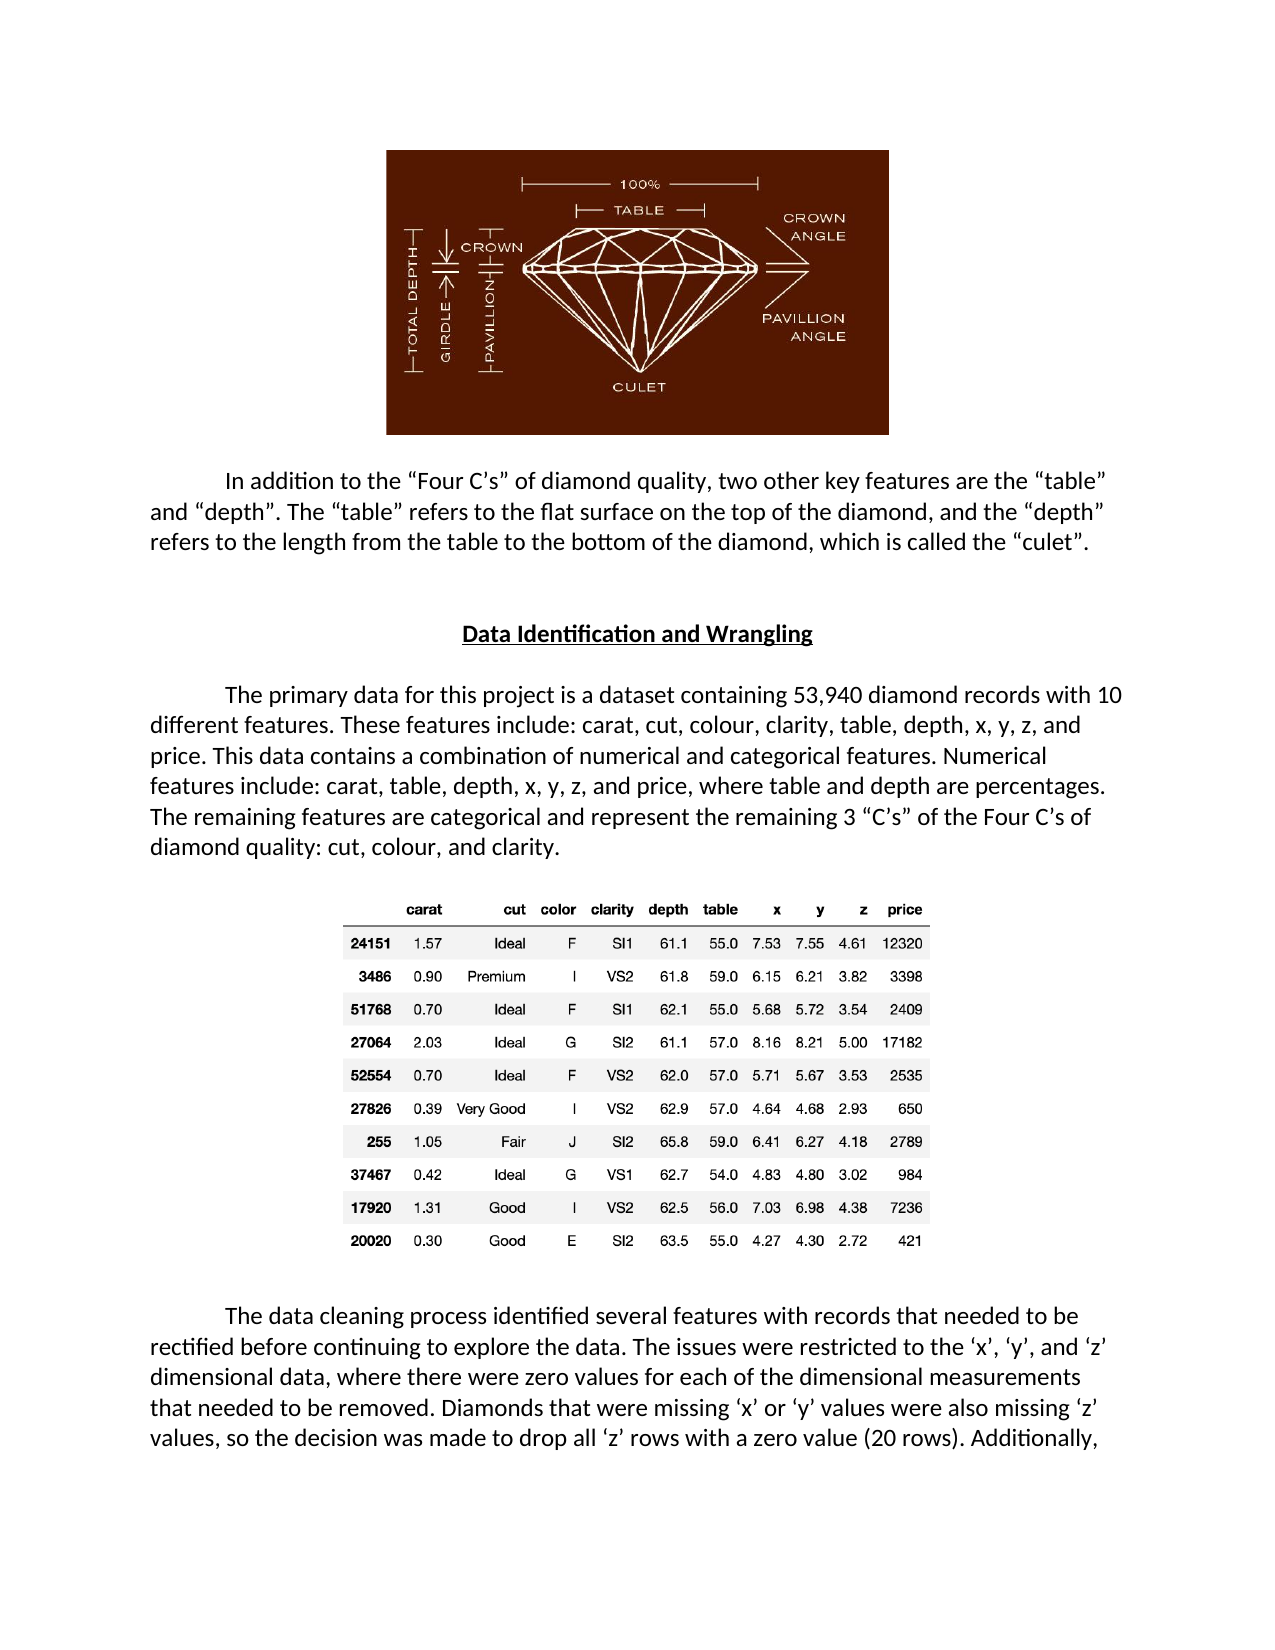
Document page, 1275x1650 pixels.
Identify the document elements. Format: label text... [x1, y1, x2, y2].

text The primary data for this project is a dataset containing 53,940 diamond records with 10 different features. These features include: carat, cut, colour, clarity, table, depth, x, y, z, and price. This data contains a combination of numerical and categorical features. Numerical features include: carat, table, depth, x, y, z, and price, where table and depth are percentages. The remaining features are categorical and represent the remaining 3 “C’s” of the Four C’s of diamond quality: cut, colour, and clarity. [150, 679, 1125, 862]
text In addition to the “Four C’s” of diamond quality, two other key features are the “table” and “depth”. The “table” refers to the flat surface on the top of the diamond, and the “depth” refers to the length from the table to the bottom of the diamond, which is called the “culet”. [150, 465, 1125, 557]
text Data Identification and Wrangling [150, 618, 1125, 648]
picture [386, 150, 889, 435]
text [150, 1300, 1125, 1453]
picture [328, 892, 947, 1270]
